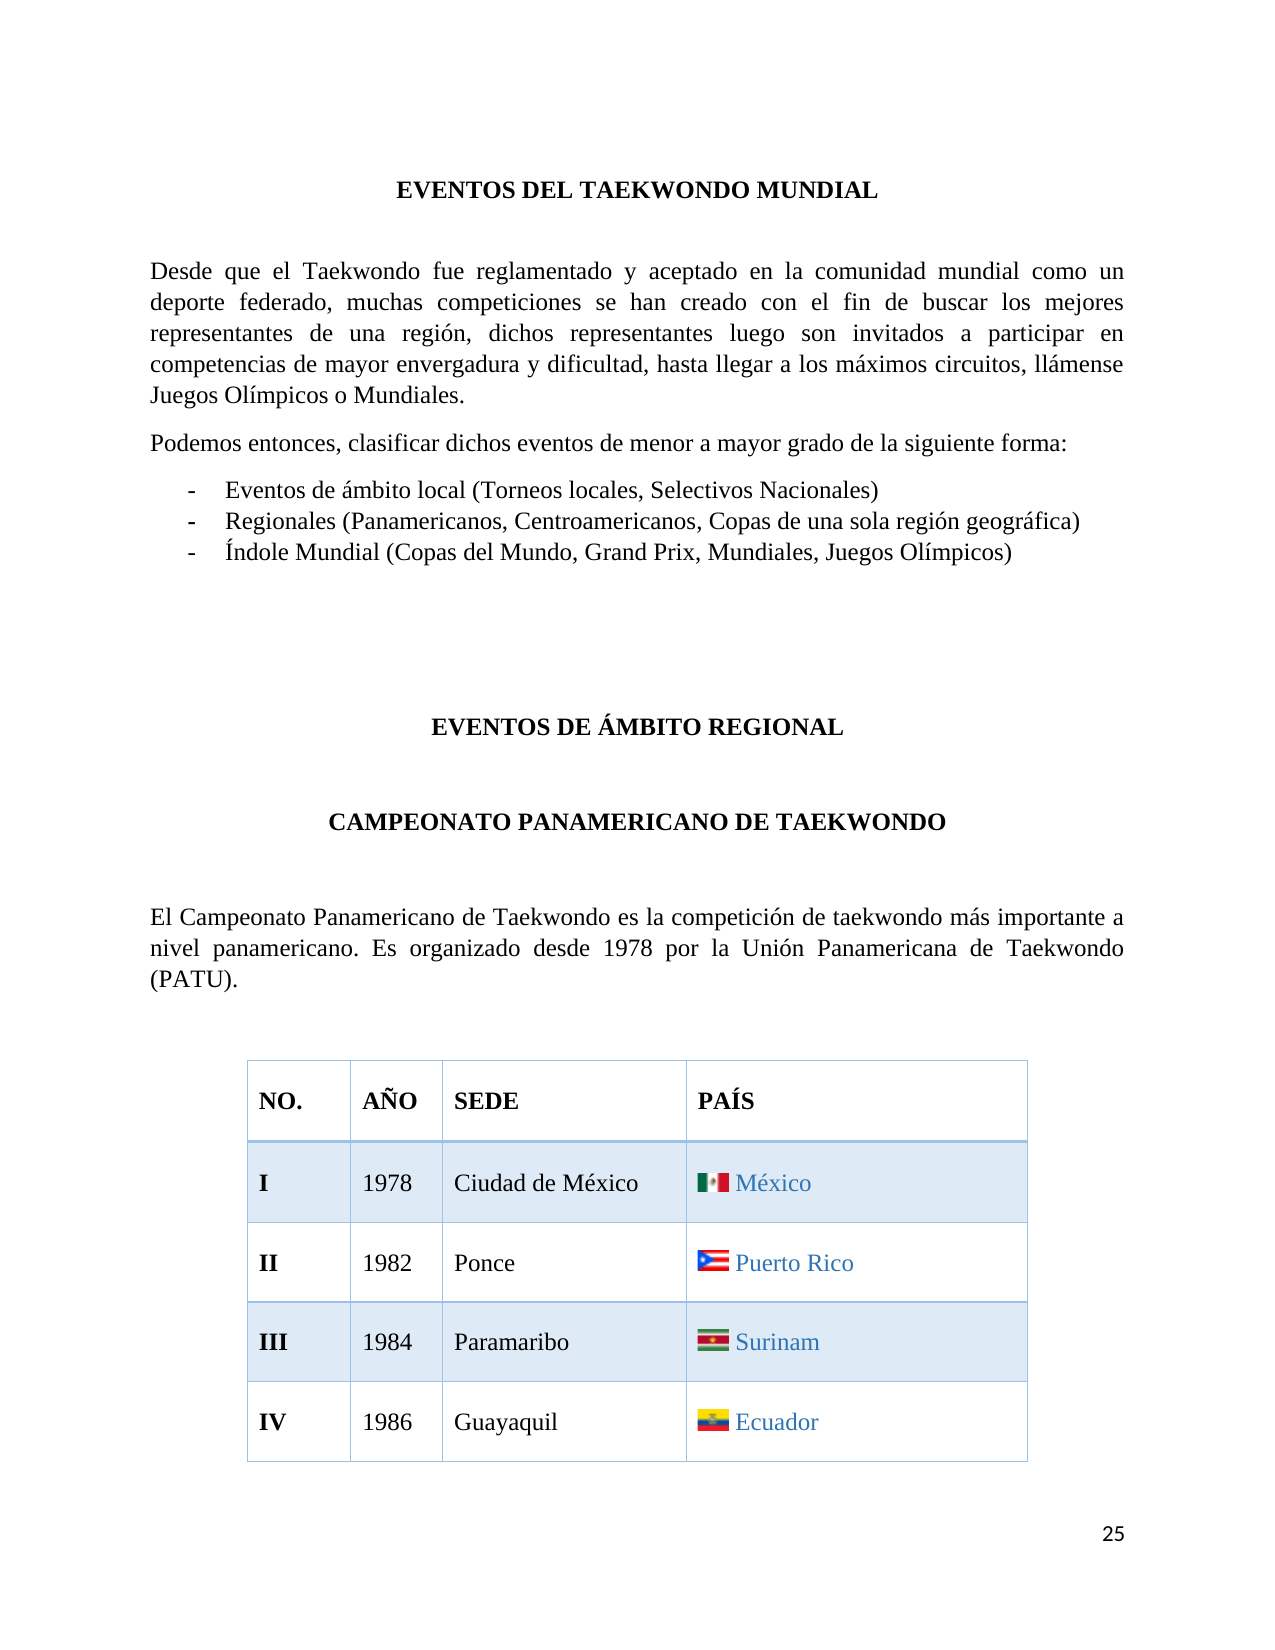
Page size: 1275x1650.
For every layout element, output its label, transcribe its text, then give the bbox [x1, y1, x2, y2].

table_cell I [248, 1143, 350, 1222]
table_cell Puerto Rico [687, 1223, 1027, 1301]
table_header AÑO [351, 1061, 442, 1140]
list Regionales (Panamericanos, Centroamericanos, Copas de una sola región geográfica) [187, 506, 1125, 535]
table_cell II [248, 1223, 350, 1301]
text EVENTOS DE ÁMBITO REGIONAL [150, 712, 1125, 740]
table_cell Ponce [443, 1223, 686, 1301]
table_cell Guayaquil [443, 1382, 686, 1461]
table_cell 1978 [351, 1143, 442, 1222]
table_cell Ciudad de México [443, 1143, 686, 1222]
table_cell Paramaribo [443, 1303, 686, 1381]
text Podemos entonces, clasificar dichos eventos de menor a mayor grado de la siguiente forma: [150, 428, 1125, 456]
table_header NO. [248, 1061, 350, 1140]
picture [697, 1329, 729, 1351]
table_cell III [248, 1303, 350, 1381]
table_header PAÍS [687, 1061, 1027, 1140]
table_cell 1986 [352, 1383, 441, 1460]
table_cell Surinam [687, 1303, 1027, 1381]
text Desde que el Taekwondo fue reglamentado y aceptado en la comunidad mundial como un deporte federado, muchas competiciones se han creado con el fin de buscar los mejores representantes de una región, dichos representantes luego son invitados a participar en competencias de mayor envergadura y dificultad, hasta llegar a los máximos circuitos, llámense Juegos Olímpicos o Mundiales. [150, 256, 1125, 409]
table_cell México [687, 1143, 1027, 1222]
picture [697, 1250, 729, 1271]
table_header SEDE [443, 1061, 686, 1140]
list Eventos de ámbito local (Torneos locales, Selectivos Nacionales) [187, 475, 1125, 504]
text CAMPEONATO PANAMERICANO DE TAEKWONDO [150, 807, 1125, 836]
table_cell IV [248, 1382, 350, 1461]
picture [697, 1409, 729, 1431]
text El Campeonato Panamericano de Taekwondo es la competición de taekwondo más importante a nivel panamericano. Es organizado desde 1978 por la Unión Panamericana de Taekwondo (PATU). [150, 902, 1125, 993]
picture [697, 1173, 729, 1192]
table_cell 1984 [351, 1303, 442, 1381]
list Índole Mundial (Copas del Mundo, Grand Prix, Mundiales, Juegos Olímpicos) [187, 537, 1125, 566]
table_cell Ecuador [687, 1382, 1027, 1461]
table_cell 1982 [351, 1223, 442, 1301]
text EVENTOS DEL TAEKWONDO MUNDIAL [150, 175, 1125, 204]
